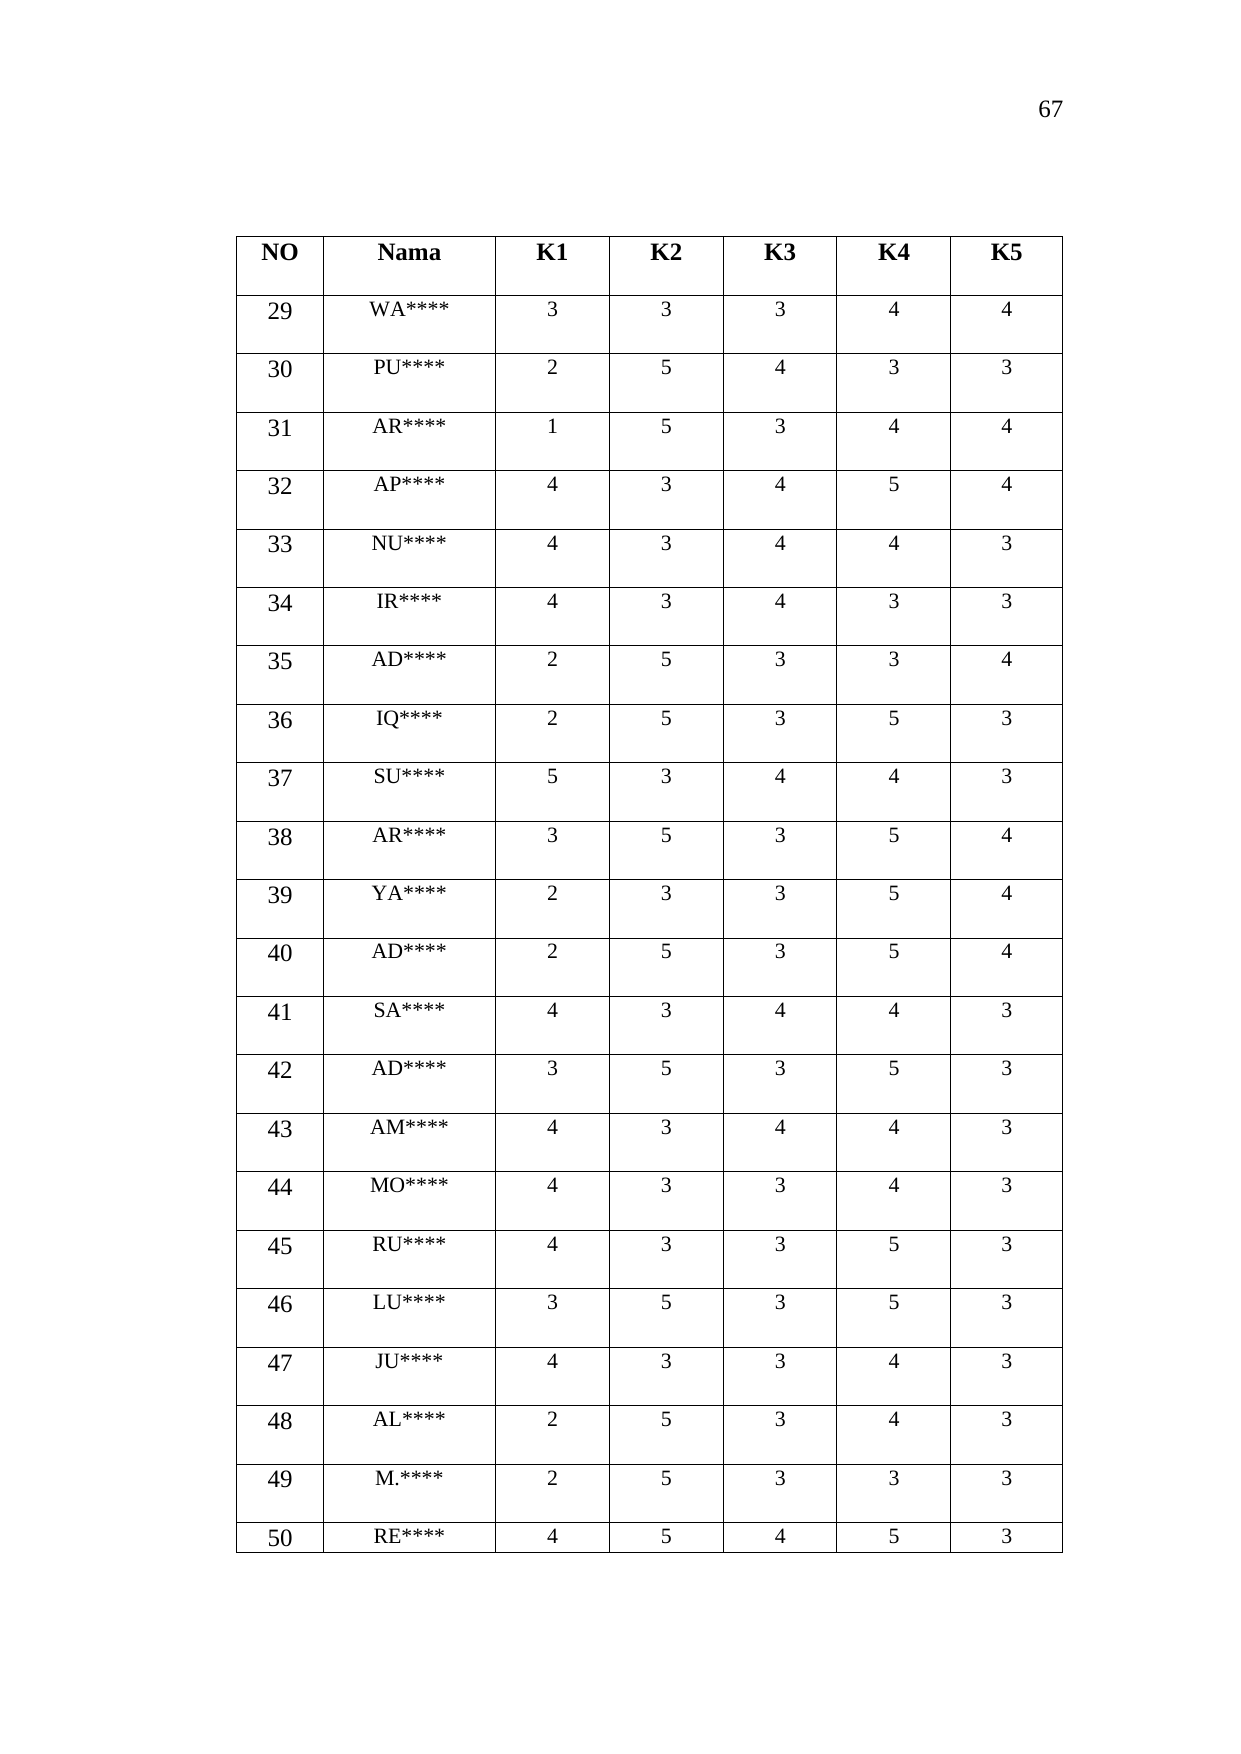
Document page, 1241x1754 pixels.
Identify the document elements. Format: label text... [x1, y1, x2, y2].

table_cell 4 [724, 354, 836, 412]
table_cell 47 [237, 1348, 323, 1405]
table_cell 42 [237, 1055, 323, 1113]
table_cell 1 [496, 413, 609, 470]
table_cell AD**** [324, 1055, 495, 1113]
table_cell 39 [237, 880, 323, 937]
table_cell 3 [610, 763, 723, 821]
table_cell MO**** [324, 1172, 495, 1230]
table_cell 3 [951, 1172, 1062, 1230]
table_cell 4 [837, 1348, 950, 1405]
table_cell 3 [951, 354, 1062, 412]
table_cell 4 [496, 530, 609, 587]
table_cell 5 [837, 705, 950, 762]
table_cell 50 [237, 1523, 323, 1552]
table_cell 3 [496, 1289, 609, 1347]
table_cell 5 [610, 646, 723, 704]
table_cell 5 [610, 939, 723, 996]
table_cell 3 [951, 1231, 1062, 1288]
table_cell 4 [724, 1114, 836, 1171]
table_cell 5 [610, 413, 723, 470]
table_cell 3 [496, 1055, 609, 1113]
table_cell 4 [724, 588, 836, 645]
table_cell 3 [610, 997, 723, 1054]
table_cell 3 [837, 646, 950, 704]
table_cell 4 [951, 413, 1062, 470]
table_cell 4 [951, 646, 1062, 704]
table_cell 4 [496, 588, 609, 645]
table_cell 5 [610, 822, 723, 879]
table_cell IQ**** [324, 705, 495, 762]
table_cell RE**** [324, 1523, 495, 1552]
table_cell 31 [237, 413, 323, 470]
table_cell 5 [837, 822, 950, 879]
table_cell WA**** [324, 296, 495, 353]
table_cell 5 [837, 939, 950, 996]
table_cell 4 [496, 1523, 609, 1552]
table_header NO [237, 237, 323, 295]
table_cell 3 [951, 1289, 1062, 1347]
table_cell SA**** [324, 997, 495, 1054]
table_cell JU**** [324, 1348, 495, 1405]
table_cell 4 [837, 1172, 950, 1230]
table_cell AR**** [324, 822, 495, 879]
table_cell 5 [610, 354, 723, 412]
table_cell 3 [951, 1523, 1062, 1552]
table_cell 3 [724, 1289, 836, 1347]
table_cell RU**** [324, 1231, 495, 1288]
table_cell 45 [237, 1231, 323, 1288]
table_cell 4 [837, 1406, 950, 1463]
table_cell 3 [837, 1465, 950, 1522]
table_cell 3 [724, 1172, 836, 1230]
table_cell 5 [610, 705, 723, 762]
table_cell 4 [496, 1114, 609, 1171]
table_cell 37 [237, 763, 323, 821]
table_header K1 [496, 237, 609, 295]
table_cell 5 [837, 880, 950, 937]
table_cell 4 [837, 530, 950, 587]
table_cell 5 [837, 1231, 950, 1288]
table_cell 5 [837, 1523, 950, 1552]
table_cell 3 [724, 1406, 836, 1463]
table_cell 3 [724, 705, 836, 762]
table_cell 40 [237, 939, 323, 996]
table_cell M.**** [324, 1465, 495, 1522]
table_cell 3 [951, 1465, 1062, 1522]
table_cell LU**** [324, 1289, 495, 1347]
table_cell 2 [496, 880, 609, 937]
table_cell 5 [496, 763, 609, 821]
table_cell 3 [951, 997, 1062, 1054]
table_cell 3 [724, 822, 836, 879]
table_cell 4 [837, 997, 950, 1054]
table_cell 4 [724, 471, 836, 528]
table_cell 3 [610, 1348, 723, 1405]
table_cell 4 [951, 880, 1062, 937]
table_cell IR**** [324, 588, 495, 645]
table_cell 35 [237, 646, 323, 704]
table_cell 3 [724, 646, 836, 704]
table_cell 4 [951, 471, 1062, 528]
table_cell 3 [724, 1465, 836, 1522]
table_cell AD**** [324, 939, 495, 996]
table_cell 4 [724, 1523, 836, 1552]
table_cell SU**** [324, 763, 495, 821]
table_cell 32 [237, 471, 323, 528]
table_cell 3 [951, 763, 1062, 821]
table_cell 3 [837, 588, 950, 645]
table_cell 4 [496, 1231, 609, 1288]
table_cell 3 [610, 530, 723, 587]
table_cell 2 [496, 354, 609, 412]
table_cell 3 [724, 1231, 836, 1288]
table_cell 3 [724, 939, 836, 996]
table_cell 3 [610, 588, 723, 645]
table_cell 5 [610, 1289, 723, 1347]
table_cell 3 [724, 880, 836, 937]
table_cell 5 [837, 471, 950, 528]
table_cell 34 [237, 588, 323, 645]
table_cell 5 [610, 1406, 723, 1463]
table_cell 3 [951, 1114, 1062, 1171]
table_cell AR**** [324, 413, 495, 470]
table_cell 43 [237, 1114, 323, 1171]
table_cell AM**** [324, 1114, 495, 1171]
table_cell 3 [610, 296, 723, 353]
table_cell 4 [724, 997, 836, 1054]
table_cell 3 [837, 354, 950, 412]
table_cell 38 [237, 822, 323, 879]
table_cell 2 [496, 939, 609, 996]
table_cell 3 [610, 880, 723, 937]
table_cell 4 [724, 530, 836, 587]
table_cell 4 [951, 822, 1062, 879]
table_cell 3 [496, 822, 609, 879]
table_cell 3 [724, 296, 836, 353]
table_cell 36 [237, 705, 323, 762]
table_cell 3 [951, 1406, 1062, 1463]
table_cell 30 [237, 354, 323, 412]
table_header K3 [724, 237, 836, 295]
table_cell 3 [951, 588, 1062, 645]
table_cell 2 [496, 705, 609, 762]
table_header Nama [324, 237, 495, 295]
table_cell 4 [837, 296, 950, 353]
table_cell 4 [951, 939, 1062, 996]
table_header K2 [610, 237, 723, 295]
table_cell AP**** [324, 471, 495, 528]
table_cell 5 [610, 1465, 723, 1522]
table_cell 4 [496, 997, 609, 1054]
table_cell 4 [496, 471, 609, 528]
table_cell 4 [837, 763, 950, 821]
table_cell 3 [724, 1055, 836, 1113]
table_cell 3 [724, 413, 836, 470]
table_cell 3 [496, 296, 609, 353]
table_cell PU**** [324, 354, 495, 412]
table_cell 3 [724, 1348, 836, 1405]
table_cell 49 [237, 1465, 323, 1522]
table_cell 3 [951, 705, 1062, 762]
table_cell 3 [610, 471, 723, 528]
table_cell 4 [837, 1114, 950, 1171]
table_cell AD**** [324, 646, 495, 704]
table_cell 46 [237, 1289, 323, 1347]
table_header K4 [837, 237, 950, 295]
table_cell 48 [237, 1406, 323, 1463]
table_cell 3 [951, 1055, 1062, 1113]
table_cell 2 [496, 646, 609, 704]
table_cell 5 [837, 1289, 950, 1347]
table_cell 3 [610, 1114, 723, 1171]
table_cell YA**** [324, 880, 495, 937]
table_cell 3 [951, 530, 1062, 587]
table_cell 4 [496, 1348, 609, 1405]
table_cell AL**** [324, 1406, 495, 1463]
table_cell 4 [951, 296, 1062, 353]
table_cell 3 [610, 1172, 723, 1230]
table_cell 41 [237, 997, 323, 1054]
table_cell 4 [724, 763, 836, 821]
table_cell 4 [496, 1172, 609, 1230]
table_cell 5 [610, 1523, 723, 1552]
table_header K5 [951, 237, 1062, 295]
table_cell 5 [837, 1055, 950, 1113]
table_cell 29 [237, 296, 323, 353]
table_cell 5 [610, 1055, 723, 1113]
table_cell 2 [496, 1406, 609, 1463]
table_cell 3 [610, 1231, 723, 1288]
table_cell 33 [237, 530, 323, 587]
table_cell 4 [837, 413, 950, 470]
table_cell 3 [951, 1348, 1062, 1405]
table_cell 44 [237, 1172, 323, 1230]
table_cell 2 [496, 1465, 609, 1522]
table_cell NU**** [324, 530, 495, 587]
